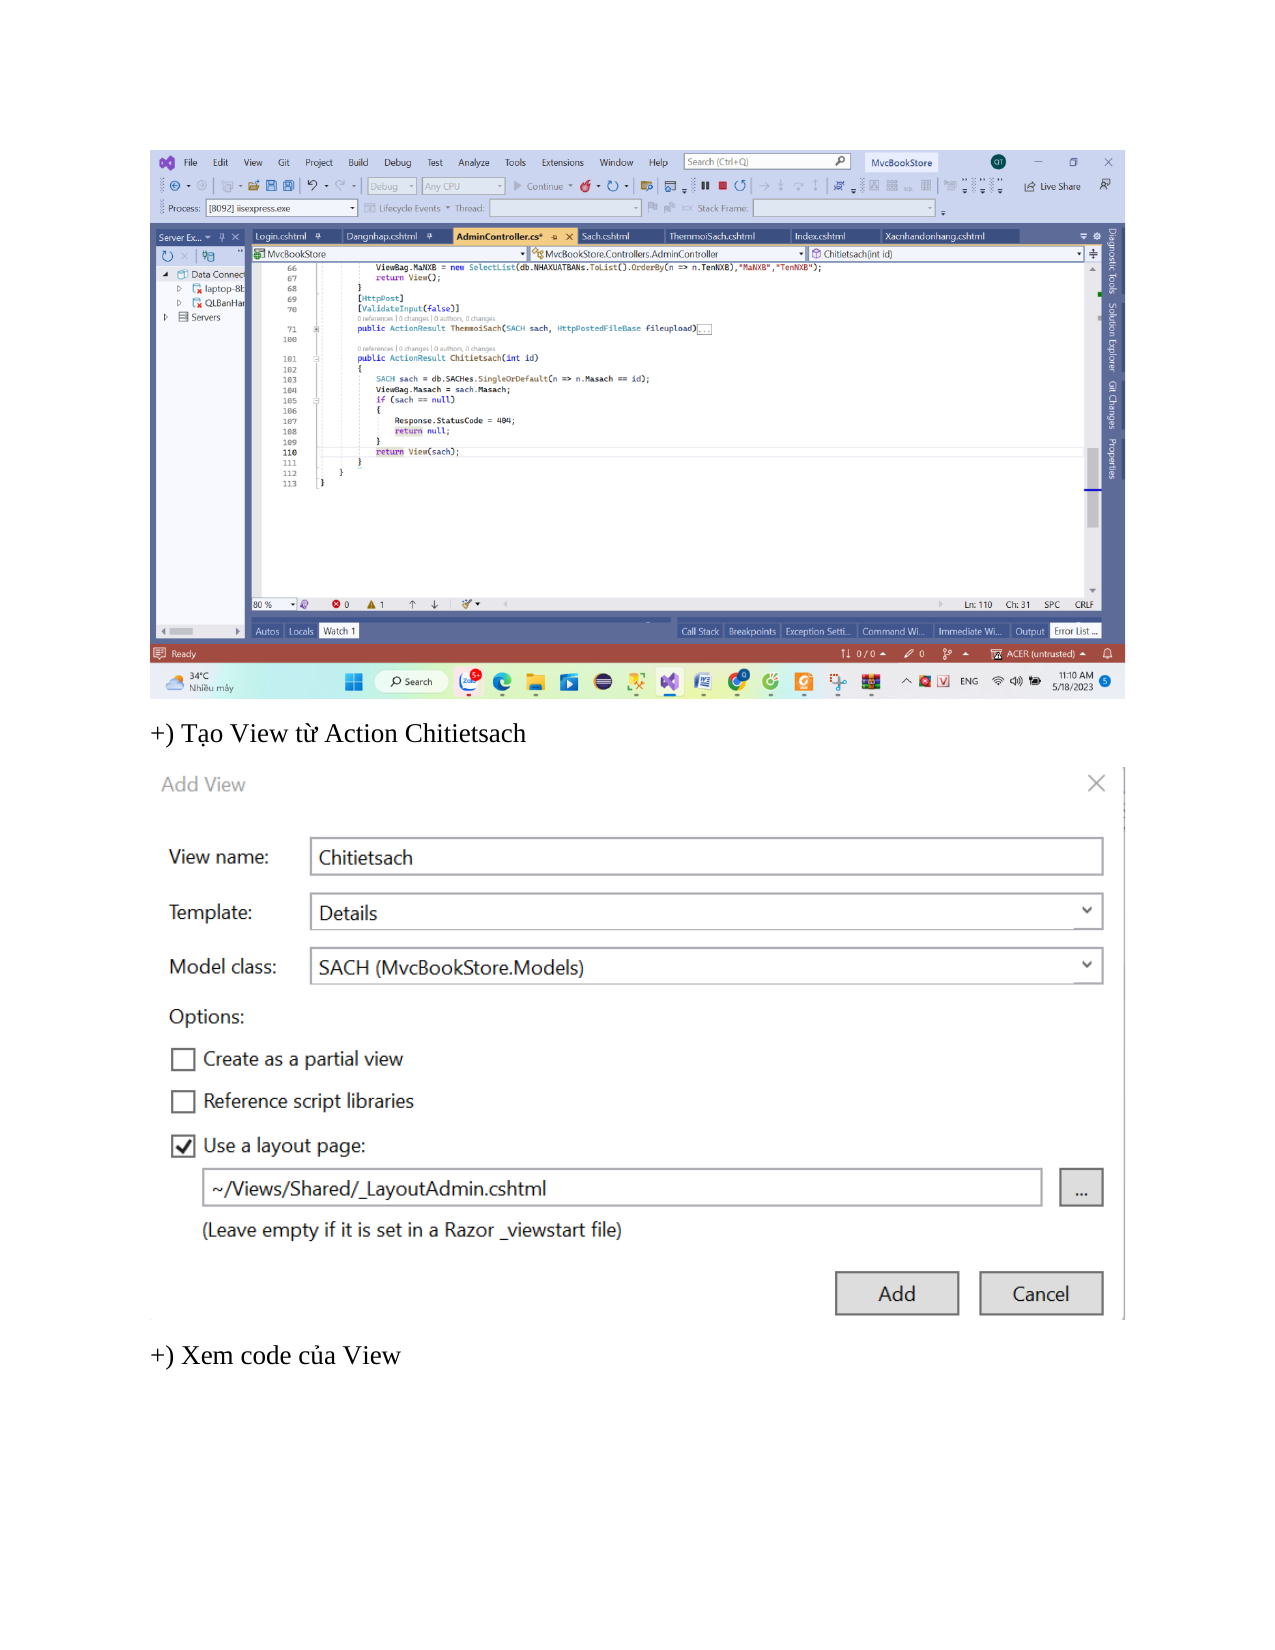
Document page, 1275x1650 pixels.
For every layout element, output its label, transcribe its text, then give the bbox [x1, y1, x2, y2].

picture [150, 767, 1125, 1320]
picture [150, 150, 1125, 699]
text +) Tạo View từ Action Chitietsach [150, 717, 1125, 748]
text +) Xem code của View [150, 1339, 1125, 1370]
